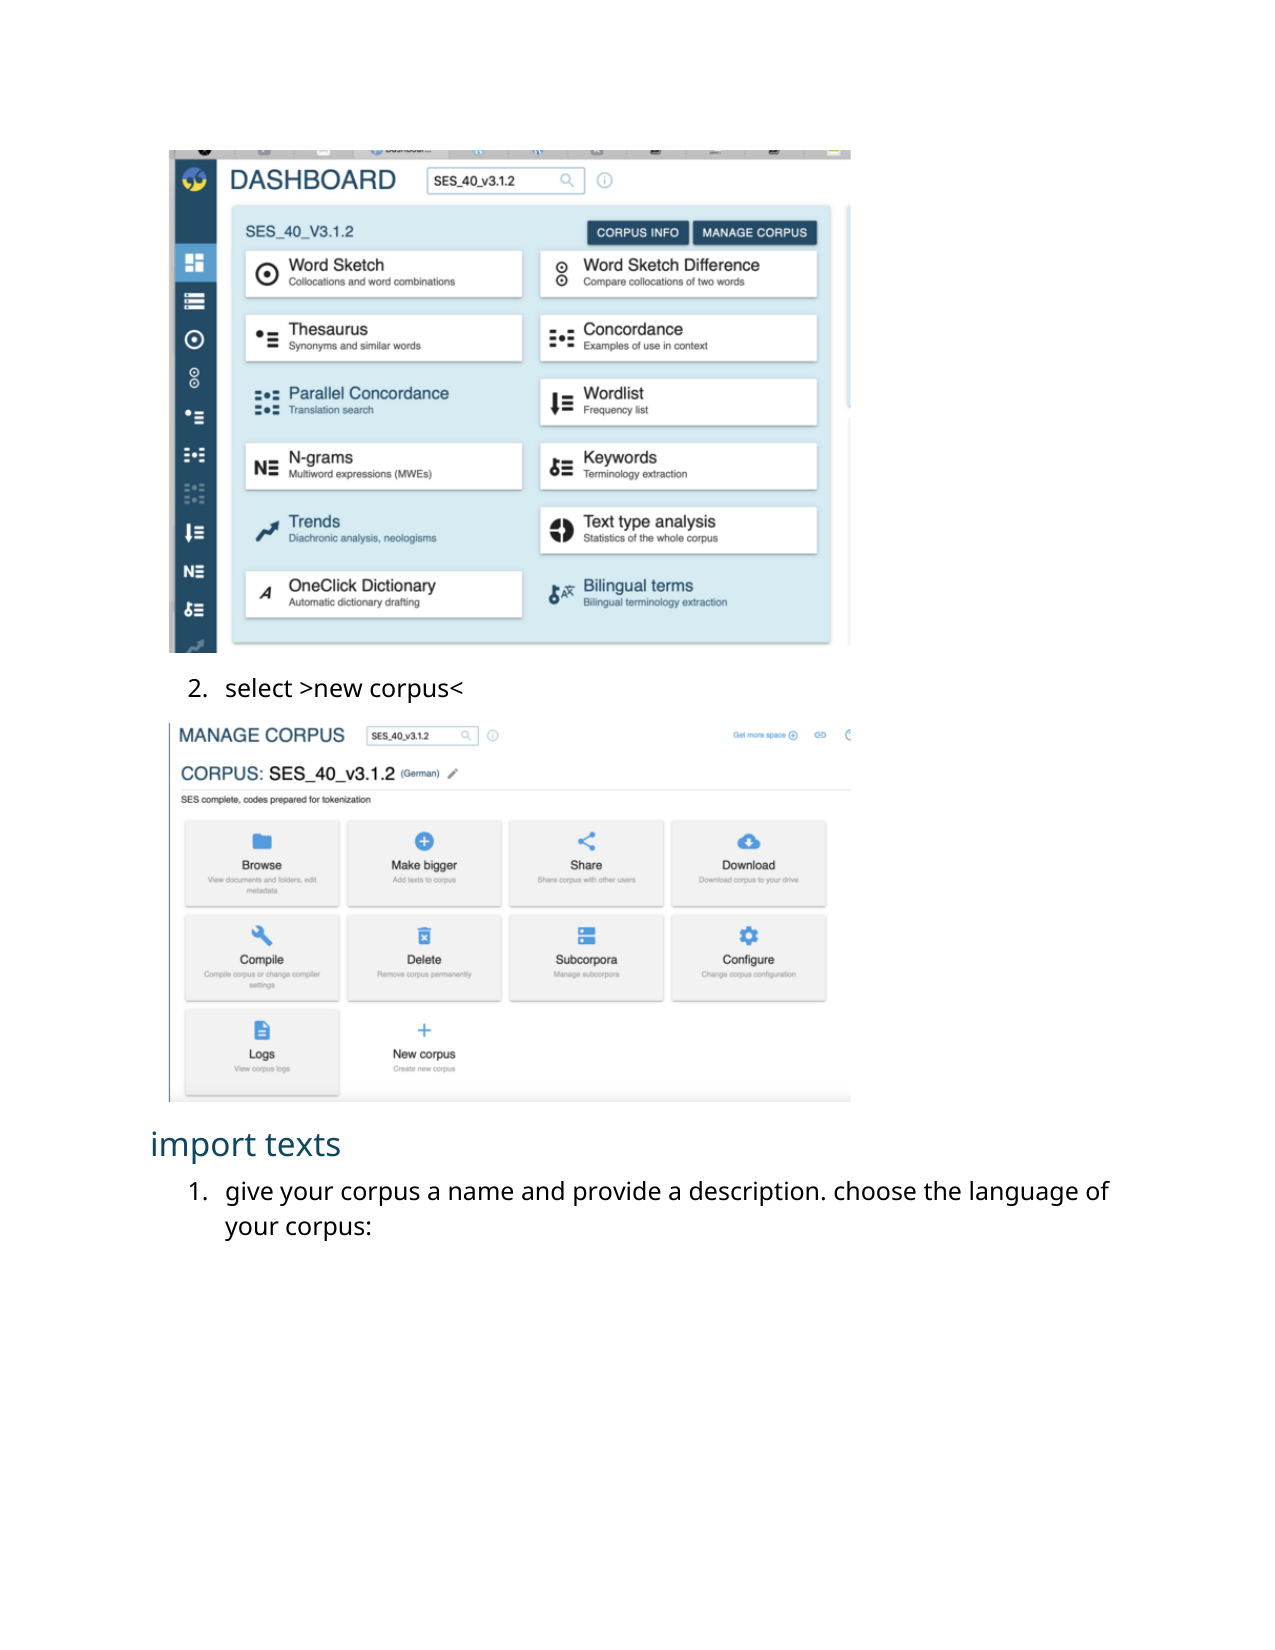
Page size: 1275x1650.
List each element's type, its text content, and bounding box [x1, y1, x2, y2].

picture [168, 723, 851, 1102]
subtitle import texts [150, 1120, 1125, 1166]
picture [168, 150, 851, 653]
list select >new corpus< [187, 671, 1125, 705]
list give your corpus a name and provide a description. choose the language of your corpus: [187, 1174, 1125, 1242]
